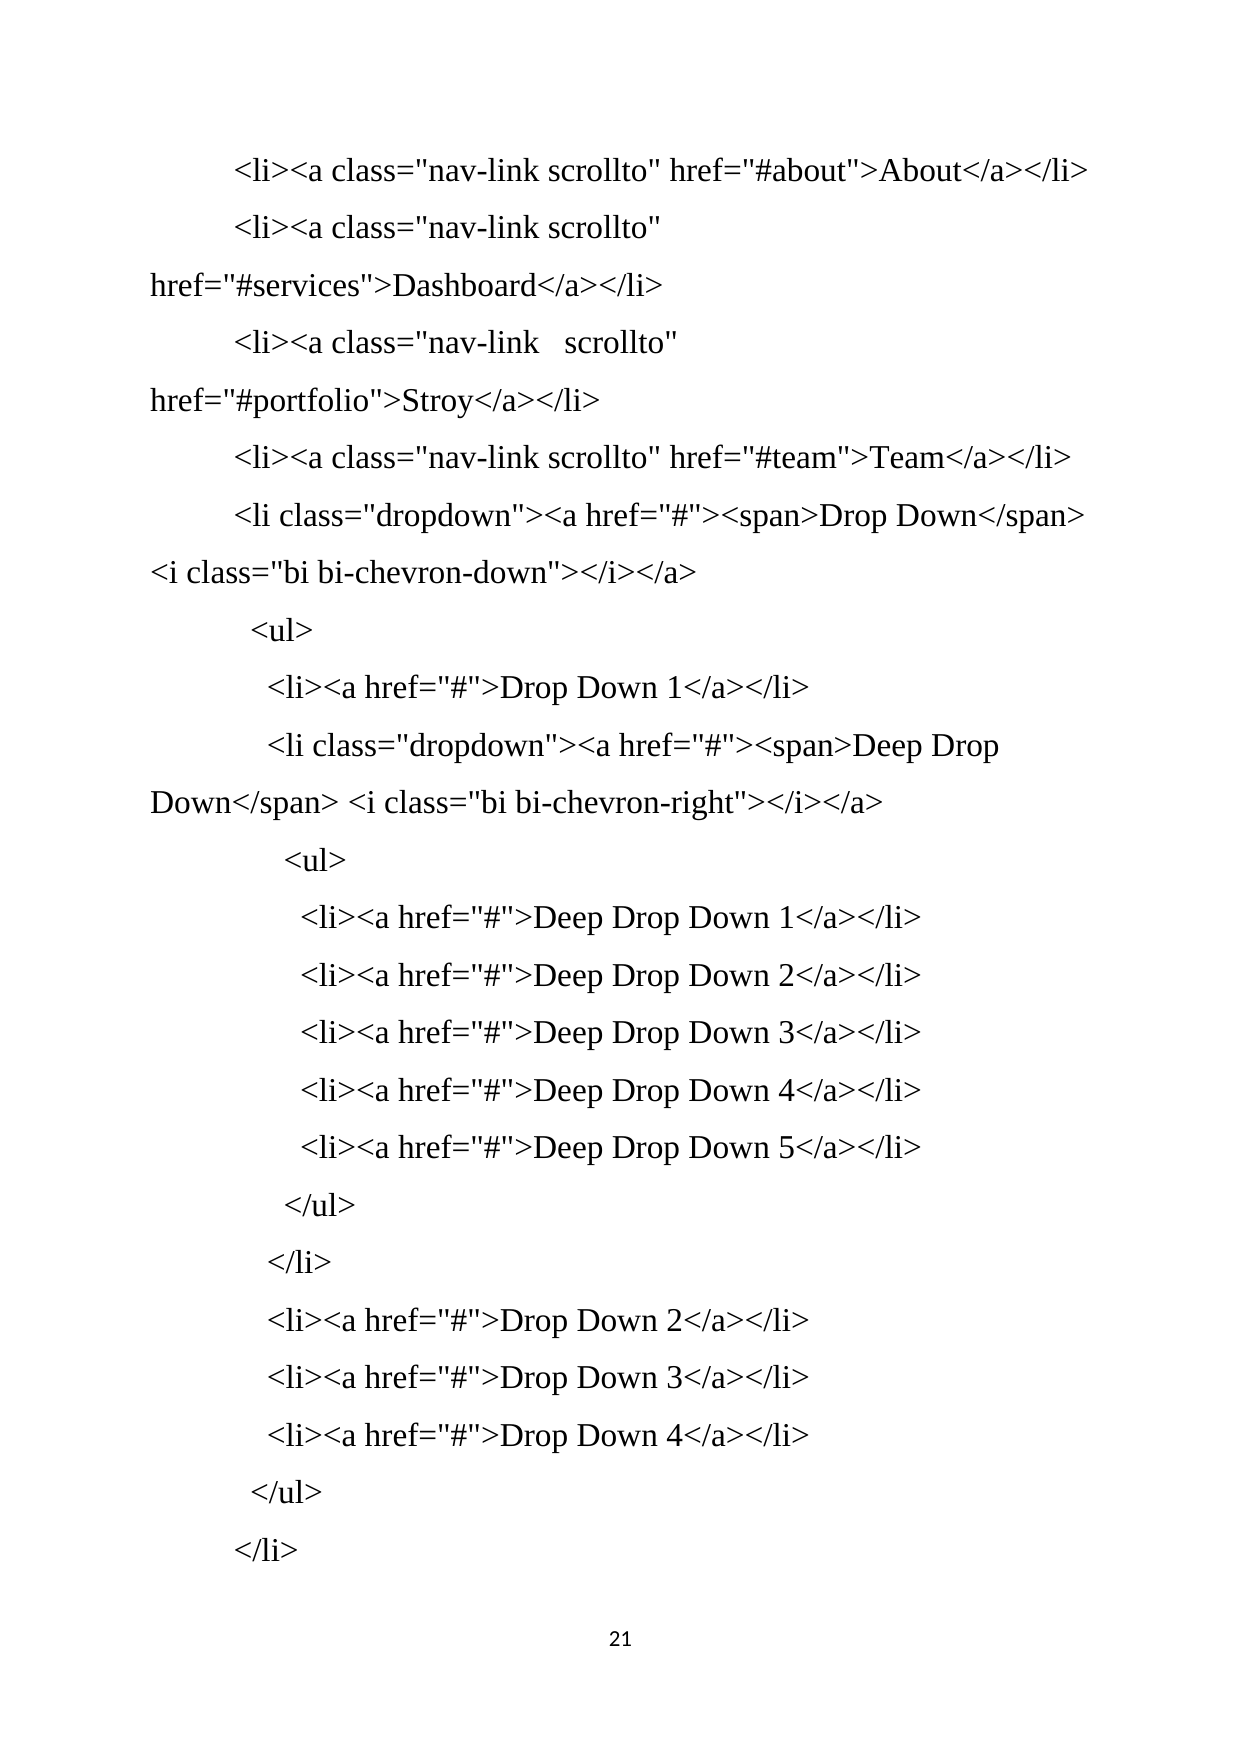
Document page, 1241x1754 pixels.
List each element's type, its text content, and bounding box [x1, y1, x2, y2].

text </ul> [150, 1185, 1090, 1223]
text <li><a class="nav-link scrollto" href="#services">Dashboard</a></li> [150, 207, 1090, 303]
text <li><a href="#">Drop Down 2</a></li> [150, 1300, 1090, 1338]
text <li><a class="nav-link scrollto" href="#about">About</a></li> [150, 150, 1090, 188]
text <ul> [150, 840, 1090, 878]
text <li><a href="#">Drop Down 3</a></li> [150, 1357, 1090, 1396]
text <li><a href="#">Drop Down 1</a></li> [150, 667, 1090, 706]
text <li><a href="#">Deep Drop Down 2</a></li> [150, 955, 1090, 993]
text </ul> [150, 1472, 1090, 1511]
text <li><a href="#">Deep Drop Down 5</a></li> [150, 1127, 1090, 1166]
text <li><a class="nav-link scrollto" href="#team">Team</a></li> [150, 437, 1090, 476]
text <li><a class="nav-link scrollto" href="#portfolio">Stroy</a></li> [150, 322, 1090, 418]
text <li><a href="#">Drop Down 4</a></li> [150, 1415, 1090, 1453]
text <li><a href="#">Deep Drop Down 1</a></li> [150, 897, 1090, 936]
text </li> [150, 1530, 1090, 1568]
text </li> [150, 1242, 1090, 1281]
text <li><a href="#">Deep Drop Down 3</a></li> [150, 1012, 1090, 1051]
text <li class="dropdown"><a href="#"><span>Deep Drop Down</span> <i class="bi bi-chevron-right"></i></a> [150, 725, 1090, 821]
text <ul> [150, 610, 1090, 648]
text <li><a href="#">Deep Drop Down 4</a></li> [150, 1070, 1090, 1108]
text <li class="dropdown"><a href="#"><span>Drop Down</span> <i class="bi bi-chevron-down"></i></a> [150, 495, 1090, 591]
